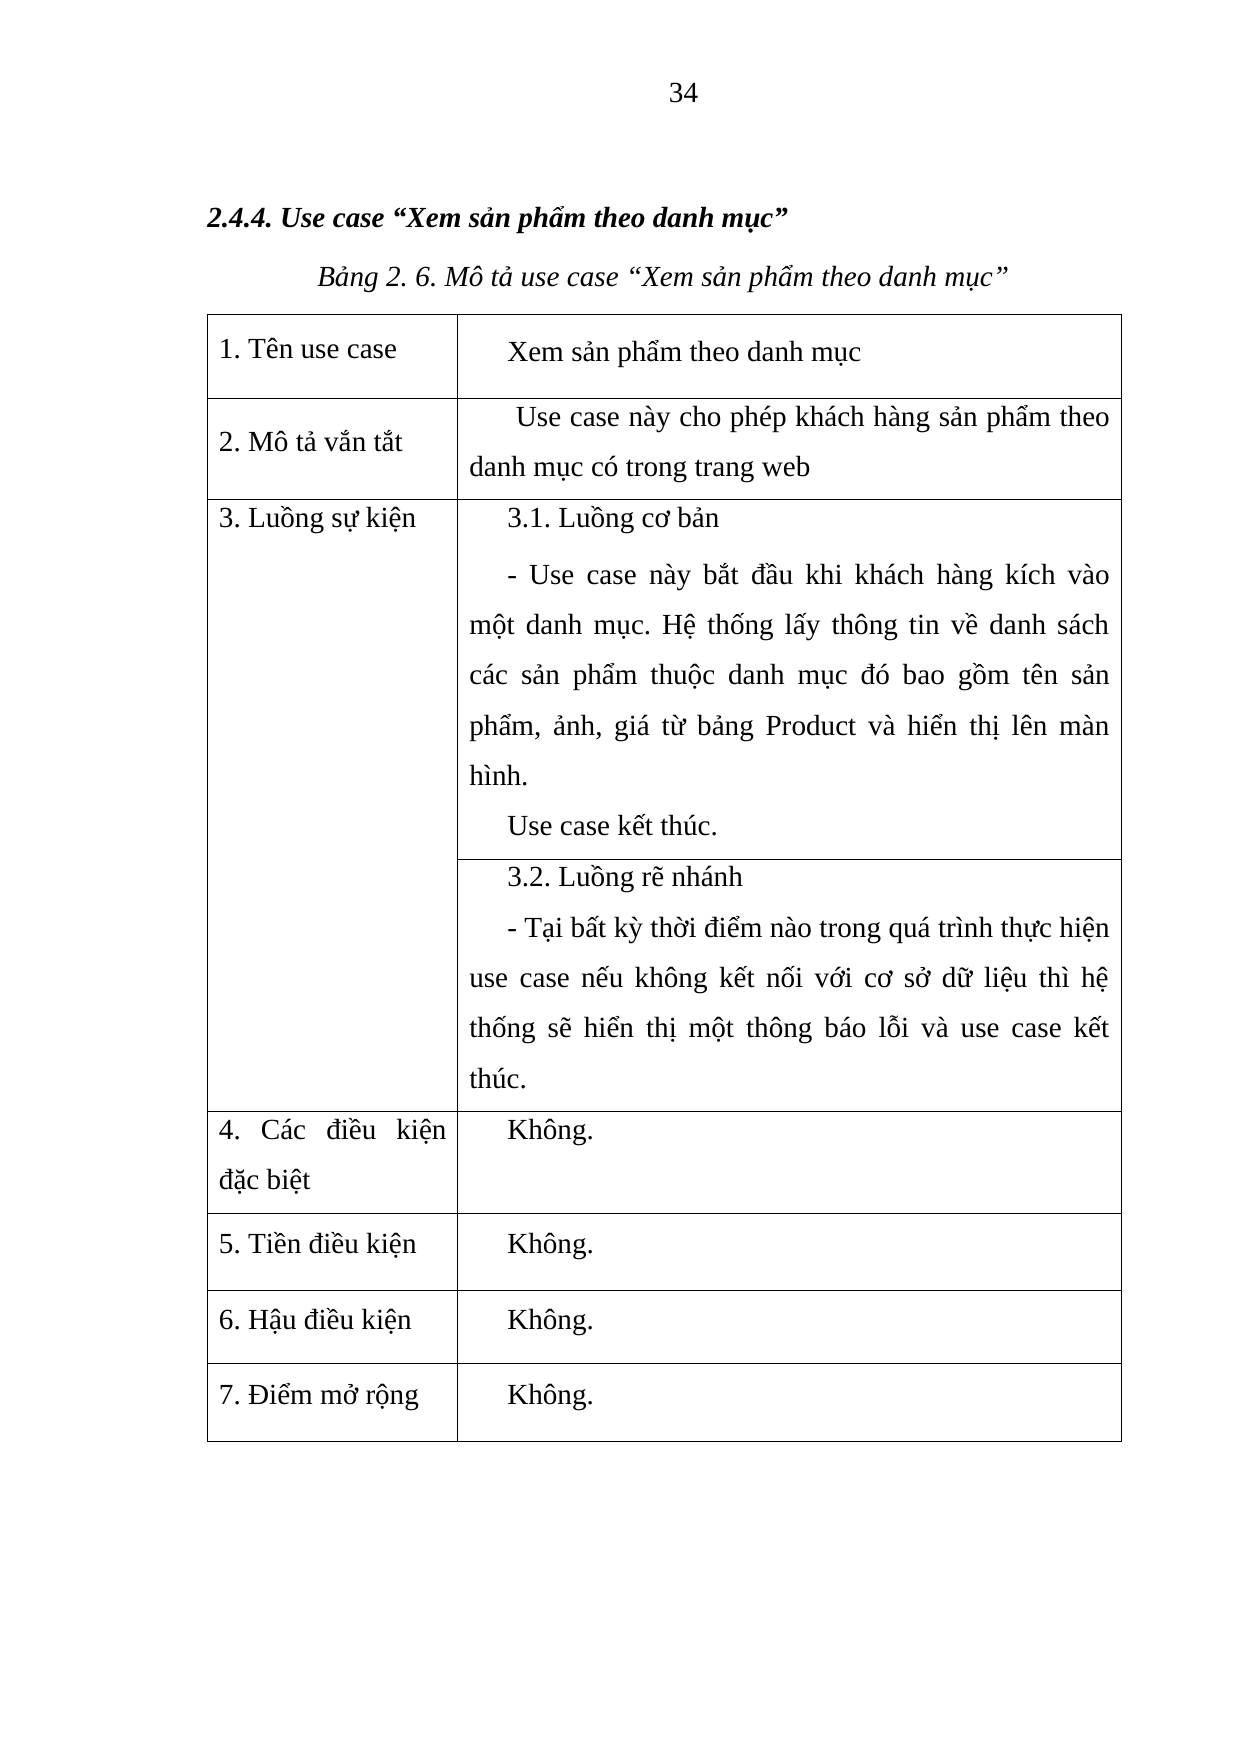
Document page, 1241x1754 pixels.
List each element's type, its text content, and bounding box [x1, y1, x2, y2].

table_cell 2. Mô tả vắn tắt [208, 399, 457, 499]
table_cell Không. [458, 1112, 1121, 1213]
table_cell Use case này cho phép khách hàng sản phẩm theo danh mục có trong trang web [458, 399, 1121, 499]
table_cell 3.1. Luồng cơ bản - Use case này bắt đầu khi khách hàng kích vào một danh mục. Hệ thống lấy thông tin về danh sách các sản phẩm thuộc danh mục đó bao gồm tên sản phẩm, ảnh, giá từ bảng Product và hiển thị lên màn hình. Use case kết thúc. [458, 500, 1121, 858]
table_header 1. Tên use case [208, 315, 457, 398]
table_cell 7. Điểm mở rộng [208, 1364, 457, 1441]
table_cell Không. [458, 1364, 1121, 1441]
text Bảng 2. 6. Mô tả use case “Xem sản phẩm theo danh mục” [207, 259, 1122, 293]
table_cell 5. Tiền điều kiện [208, 1214, 457, 1290]
table_cell Không. [458, 1291, 1121, 1363]
table_cell 6. Hậu điều kiện [208, 1291, 457, 1363]
table_cell Không. [458, 1214, 1121, 1290]
table_cell 3.2. Luồng rẽ nhánh - Tại bất kỳ thời điểm nào trong quá trình thực hiện use case nếu không kết nối với cơ sở dữ liệu thì hệ thống sẽ hiển thị một thông báo lỗi và use case kết thúc. [458, 860, 1121, 1111]
table_cell 4. Các điều kiện đặc biệt [208, 1112, 457, 1213]
table_cell 3. Luồng sự kiện [208, 500, 457, 1111]
table_header Xem sản phẩm theo danh mục [458, 315, 1121, 398]
subtitle 2.4.4. Use case “Xem sản phẩm theo danh mục” [207, 201, 1122, 234]
